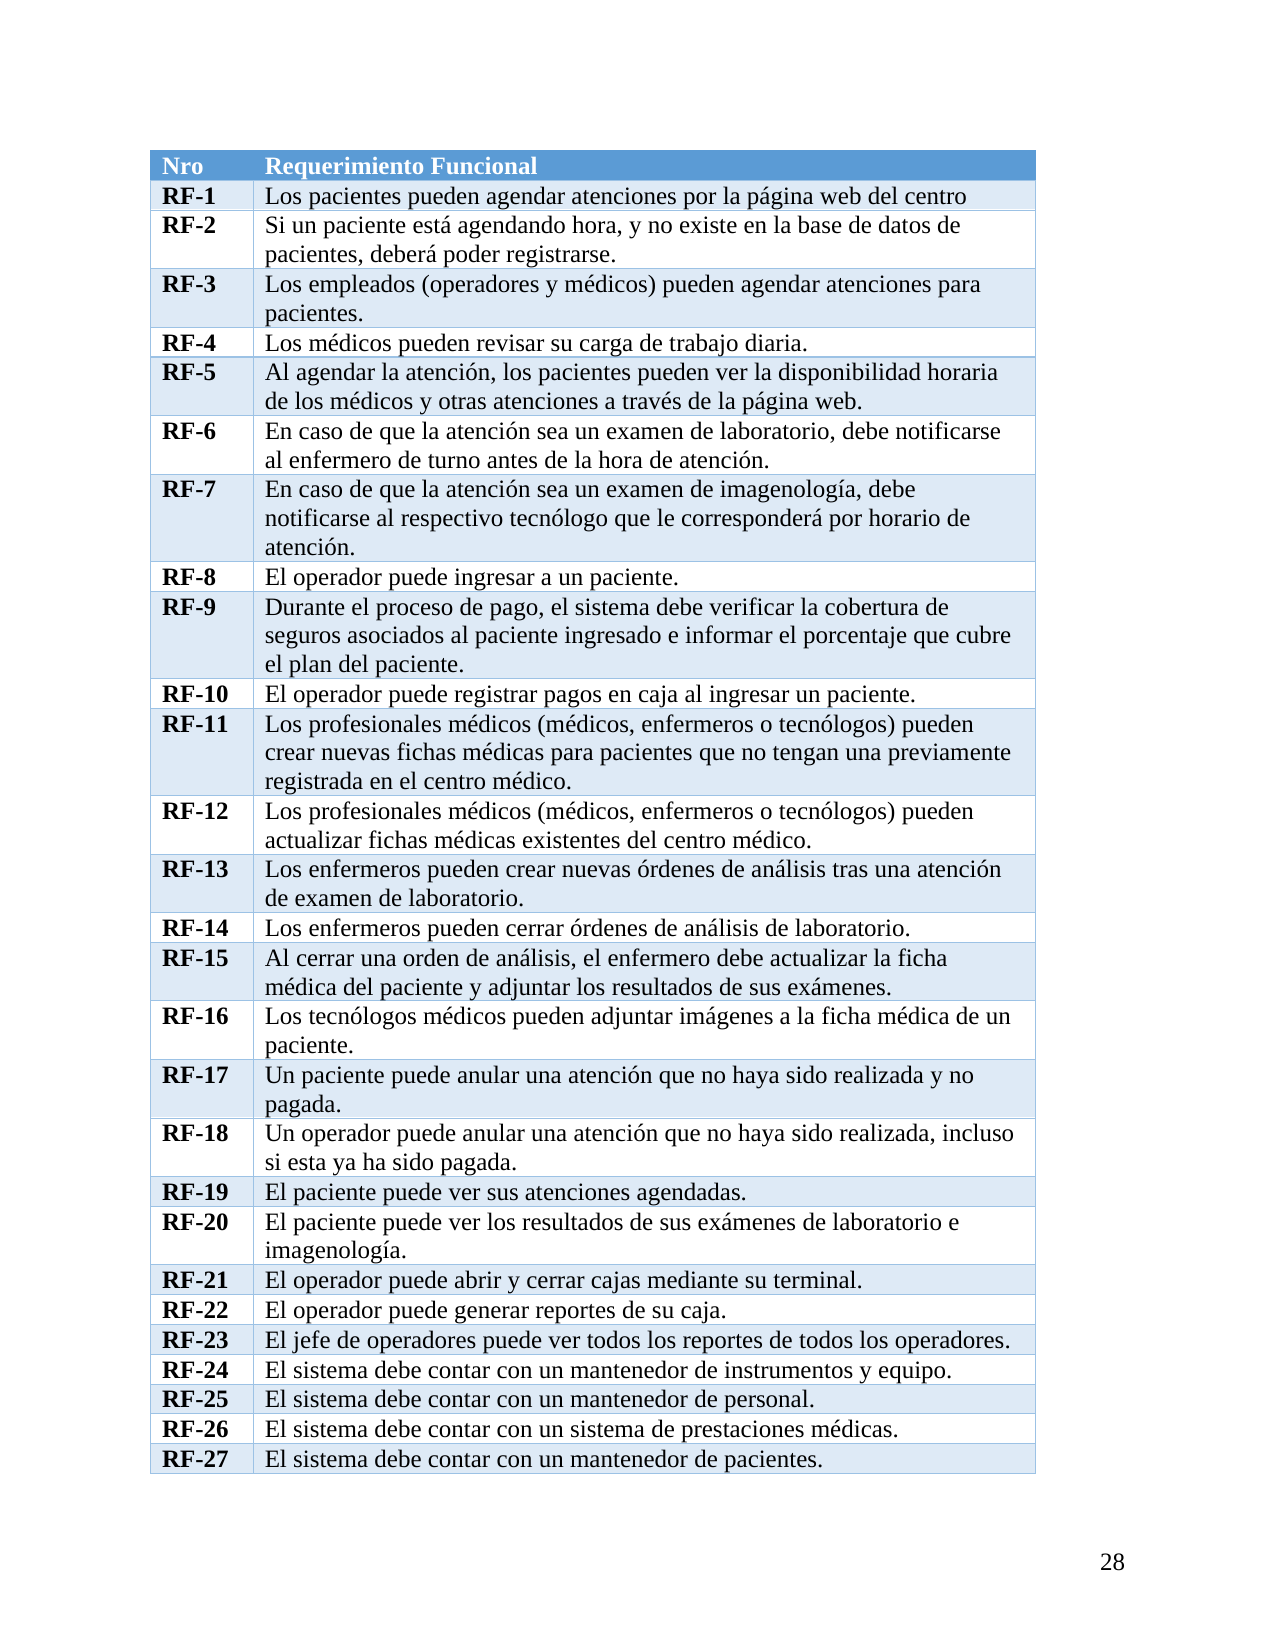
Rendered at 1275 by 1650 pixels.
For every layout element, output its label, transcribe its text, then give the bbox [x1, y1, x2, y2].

table_cell El sistema debe contar con un mantenedor de instrumentos y equipo. [254, 1355, 1035, 1383]
table_cell [151, 679, 253, 708]
table_cell El operador puede registrar pagos en caja al ingresar un paciente. [254, 679, 1035, 708]
table_cell El operador puede generar reportes de su caja. [254, 1295, 1035, 1324]
table_cell Los pacientes pueden agendar atenciones por la página web del centro [254, 181, 1035, 209]
table_cell El sistema debe contar con un mantenedor de personal. [254, 1385, 1035, 1413]
table_cell Un operador puede anular una atención que no haya sido realizada, incluso si esta ya ha sido pagada. [254, 1119, 1035, 1176]
table_cell [151, 855, 253, 912]
table_cell Durante el proceso de pago, el sistema debe verificar la cobertura de seguros asociados al paciente ingresado e informar el porcentaje que cubre el plan del paciente. [254, 592, 1035, 678]
table_cell [151, 1444, 253, 1473]
table_cell [151, 1295, 253, 1324]
table_cell El paciente puede ver sus atenciones agendadas. [254, 1177, 1035, 1206]
table_cell El paciente puede ver los resultados de sus exámenes de laboratorio e imagenología. [254, 1207, 1035, 1264]
table_cell [151, 913, 253, 942]
table_cell [151, 1325, 253, 1354]
table_cell El operador puede abrir y cerrar cajas mediante su terminal. [254, 1265, 1035, 1294]
table_cell [151, 416, 253, 473]
table_cell [151, 358, 253, 415]
table_cell [151, 475, 253, 561]
table_cell [151, 1001, 253, 1059]
table_cell En caso de que la atención sea un examen de imagenología, debe notificarse al respectivo tecnólogo que le corresponderá por horario de atención. [254, 475, 1035, 561]
table_cell Al cerrar una orden de análisis, el enfermero debe actualizar la ficha médica del paciente y adjuntar los resultados de sus exámenes. [254, 943, 1035, 1000]
table_cell [151, 181, 253, 209]
table_cell El jefe de operadores puede ver todos los reportes de todos los operadores. [254, 1325, 1035, 1354]
table_cell [151, 592, 253, 678]
table_cell En caso de que la atención sea un examen de laboratorio, debe notificarse al enfermero de turno antes de la hora de atención. [254, 416, 1035, 473]
table_cell [151, 562, 253, 591]
table_cell [151, 1355, 253, 1383]
table_cell Los enfermeros pueden crear nuevas órdenes de análisis tras una atención de examen de laboratorio. [254, 855, 1035, 912]
table_cell [151, 1060, 253, 1117]
table_header Nro [151, 151, 253, 180]
table_cell [151, 1414, 253, 1443]
table_cell Los médicos pueden revisar su carga de trabajo diaria. [254, 328, 1035, 356]
table_cell Si un paciente está agendando hora, y no existe en la base de datos de pacientes, deberá poder registrarse. [254, 211, 1035, 268]
table_cell [151, 1207, 253, 1264]
table_cell Los profesionales médicos (médicos, enfermeros o tecnólogos) pueden actualizar fichas médicas existentes del centro médico. [254, 796, 1035, 853]
table_cell Al agendar la atención, los pacientes pueden ver la disponibilidad horaria de los médicos y otras atenciones a través de la página web. [254, 358, 1035, 415]
table_cell Un paciente puede anular una atención que no haya sido realizada y no pagada. [254, 1060, 1035, 1117]
table_cell [151, 211, 253, 268]
table_cell [151, 269, 253, 327]
table_cell [151, 1265, 253, 1294]
table_cell [151, 1385, 253, 1413]
table_header Requerimiento Funcional [254, 151, 1035, 180]
table_cell [151, 1119, 253, 1176]
table_cell El operador puede ingresar a un paciente. [254, 562, 1035, 591]
table_cell [151, 709, 253, 795]
table_cell Los tecnólogos médicos pueden adjuntar imágenes a la ficha médica de un paciente. [254, 1001, 1035, 1059]
table_cell Los enfermeros pueden cerrar órdenes de análisis de laboratorio. [254, 913, 1035, 942]
table_cell El sistema debe contar con un mantenedor de pacientes. [254, 1444, 1035, 1473]
table_cell [151, 1177, 253, 1206]
table_cell Los empleados (operadores y médicos) pueden agendar atenciones para pacientes. [254, 269, 1035, 327]
table_cell El sistema debe contar con un sistema de prestaciones médicas. [254, 1414, 1035, 1443]
table_cell [151, 943, 253, 1000]
table_cell Los profesionales médicos (médicos, enfermeros o tecnólogos) pueden crear nuevas fichas médicas para pacientes que no tengan una previamente registrada en el centro médico. [254, 709, 1035, 795]
table_cell [151, 796, 253, 853]
table_cell [151, 328, 253, 356]
